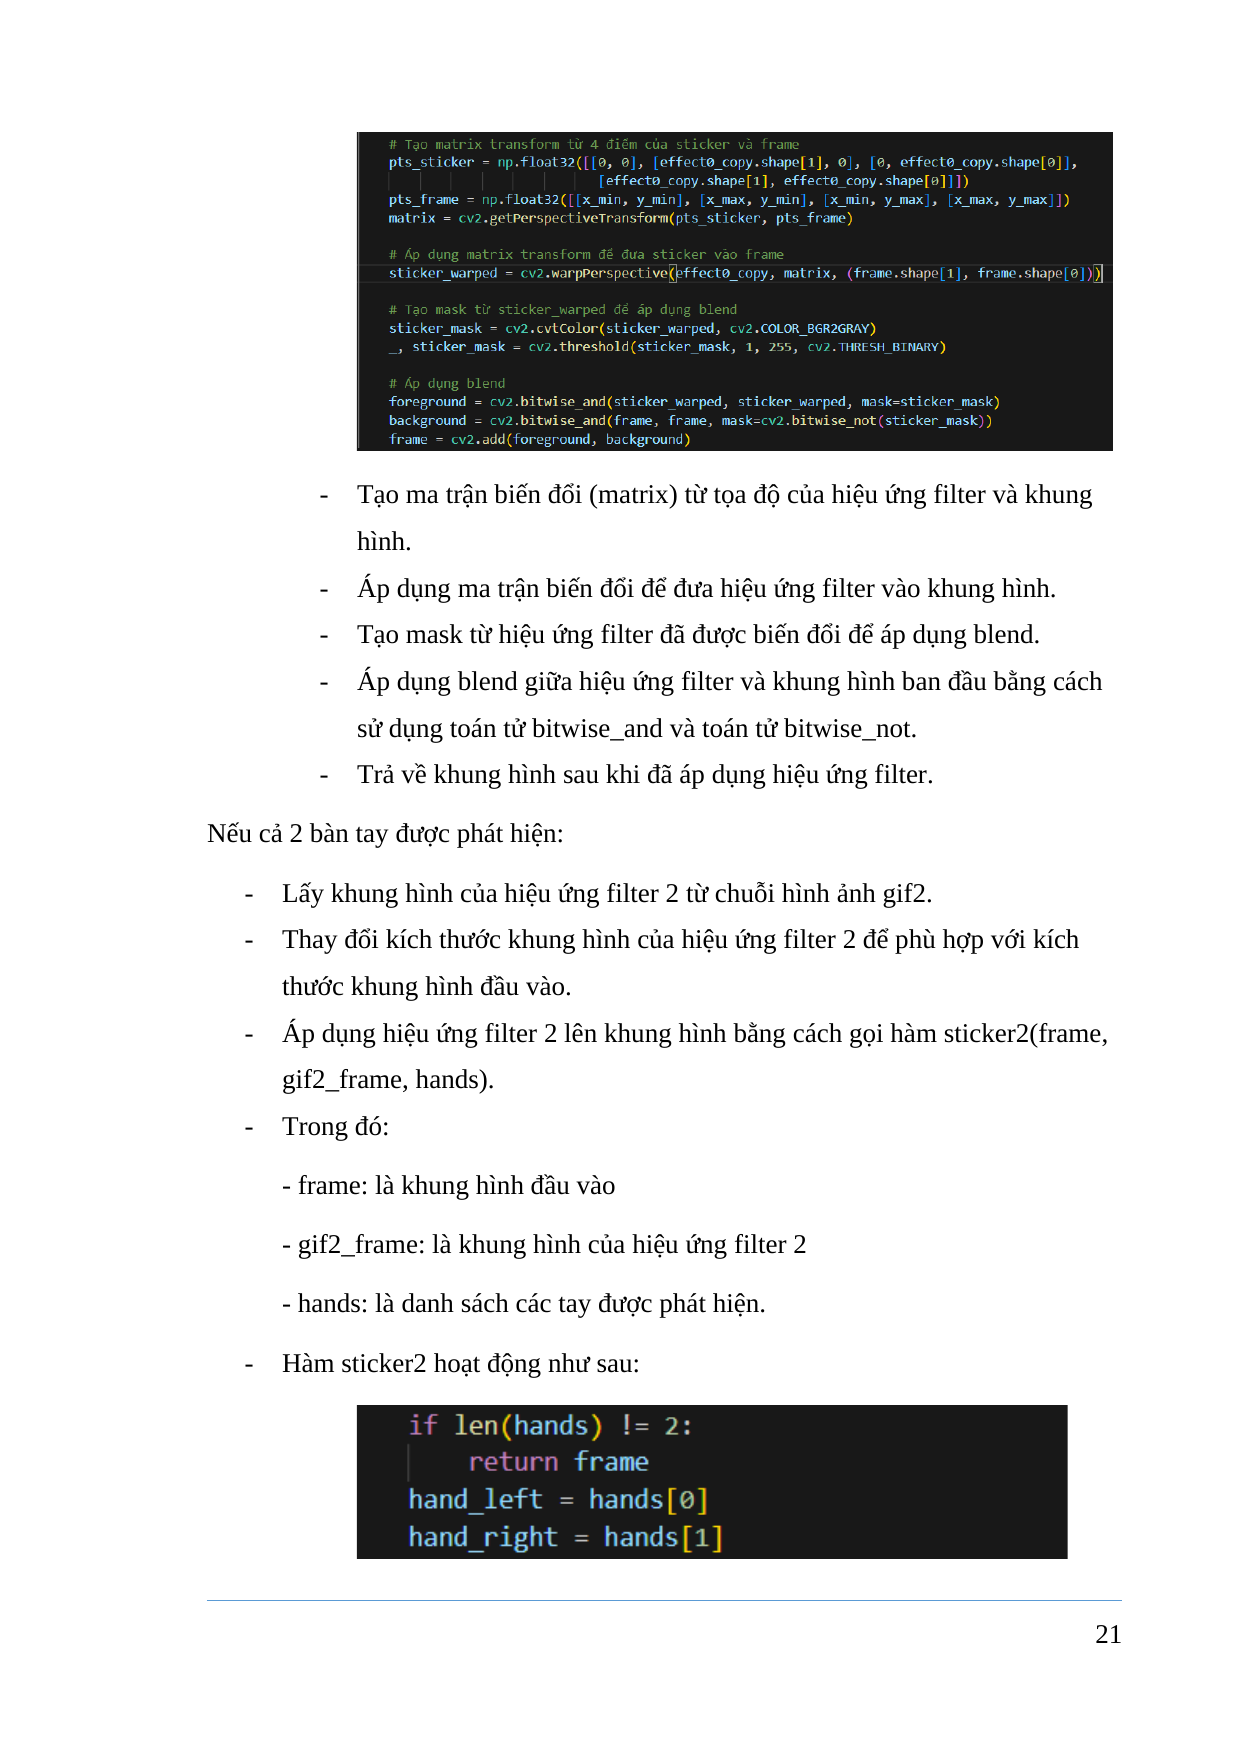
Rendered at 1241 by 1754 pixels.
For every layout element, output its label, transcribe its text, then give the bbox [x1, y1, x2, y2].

list Lấy khung hình của hiệu ứng filter 2 từ chuỗi hình ảnh gif2. [244, 877, 1122, 908]
text - hands: là danh sách các tay được phát hiện. [282, 1287, 1122, 1319]
list Trả về khung hình sau khi đã áp dụng hiệu ứng filter. [319, 758, 1122, 789]
list Tạo ma trận biến đổi (matrix) từ tọa độ của hiệu ứng filter và khung hình. [319, 478, 1122, 556]
picture [356, 1405, 1068, 1559]
list Áp dụng ma trận biến đổi để đưa hiệu ứng filter vào khung hình. [319, 572, 1122, 603]
text - gif2_frame: là khung hình của hiệu ứng filter 2 [282, 1228, 1122, 1259]
list Trong đó: [244, 1110, 1122, 1141]
picture [356, 132, 1113, 451]
list Áp dụng blend giữa hiệu ứng filter và khung hình ban đầu bằng cách sử dụng toán tử bitwise_and và toán tử bitwise_not. [319, 665, 1122, 743]
list Áp dụng hiệu ứng filter 2 lên khung hình bằng cách gọi hàm sticker2(frame, gif2_frame, hands). [244, 1017, 1122, 1094]
list Thay đổi kích thước khung hình của hiệu ứng filter 2 để phù hợp với kích thước khung hình đầu vào. [244, 923, 1122, 1001]
text - frame: là khung hình đầu vào [282, 1169, 1122, 1200]
list Tạo mask từ hiệu ứng filter đã được biến đổi để áp dụng blend. [319, 618, 1122, 649]
list Hàm sticker2 hoạt động như sau: [244, 1347, 1122, 1378]
text Nếu cả 2 bàn tay được phát hiện: [207, 817, 1122, 849]
